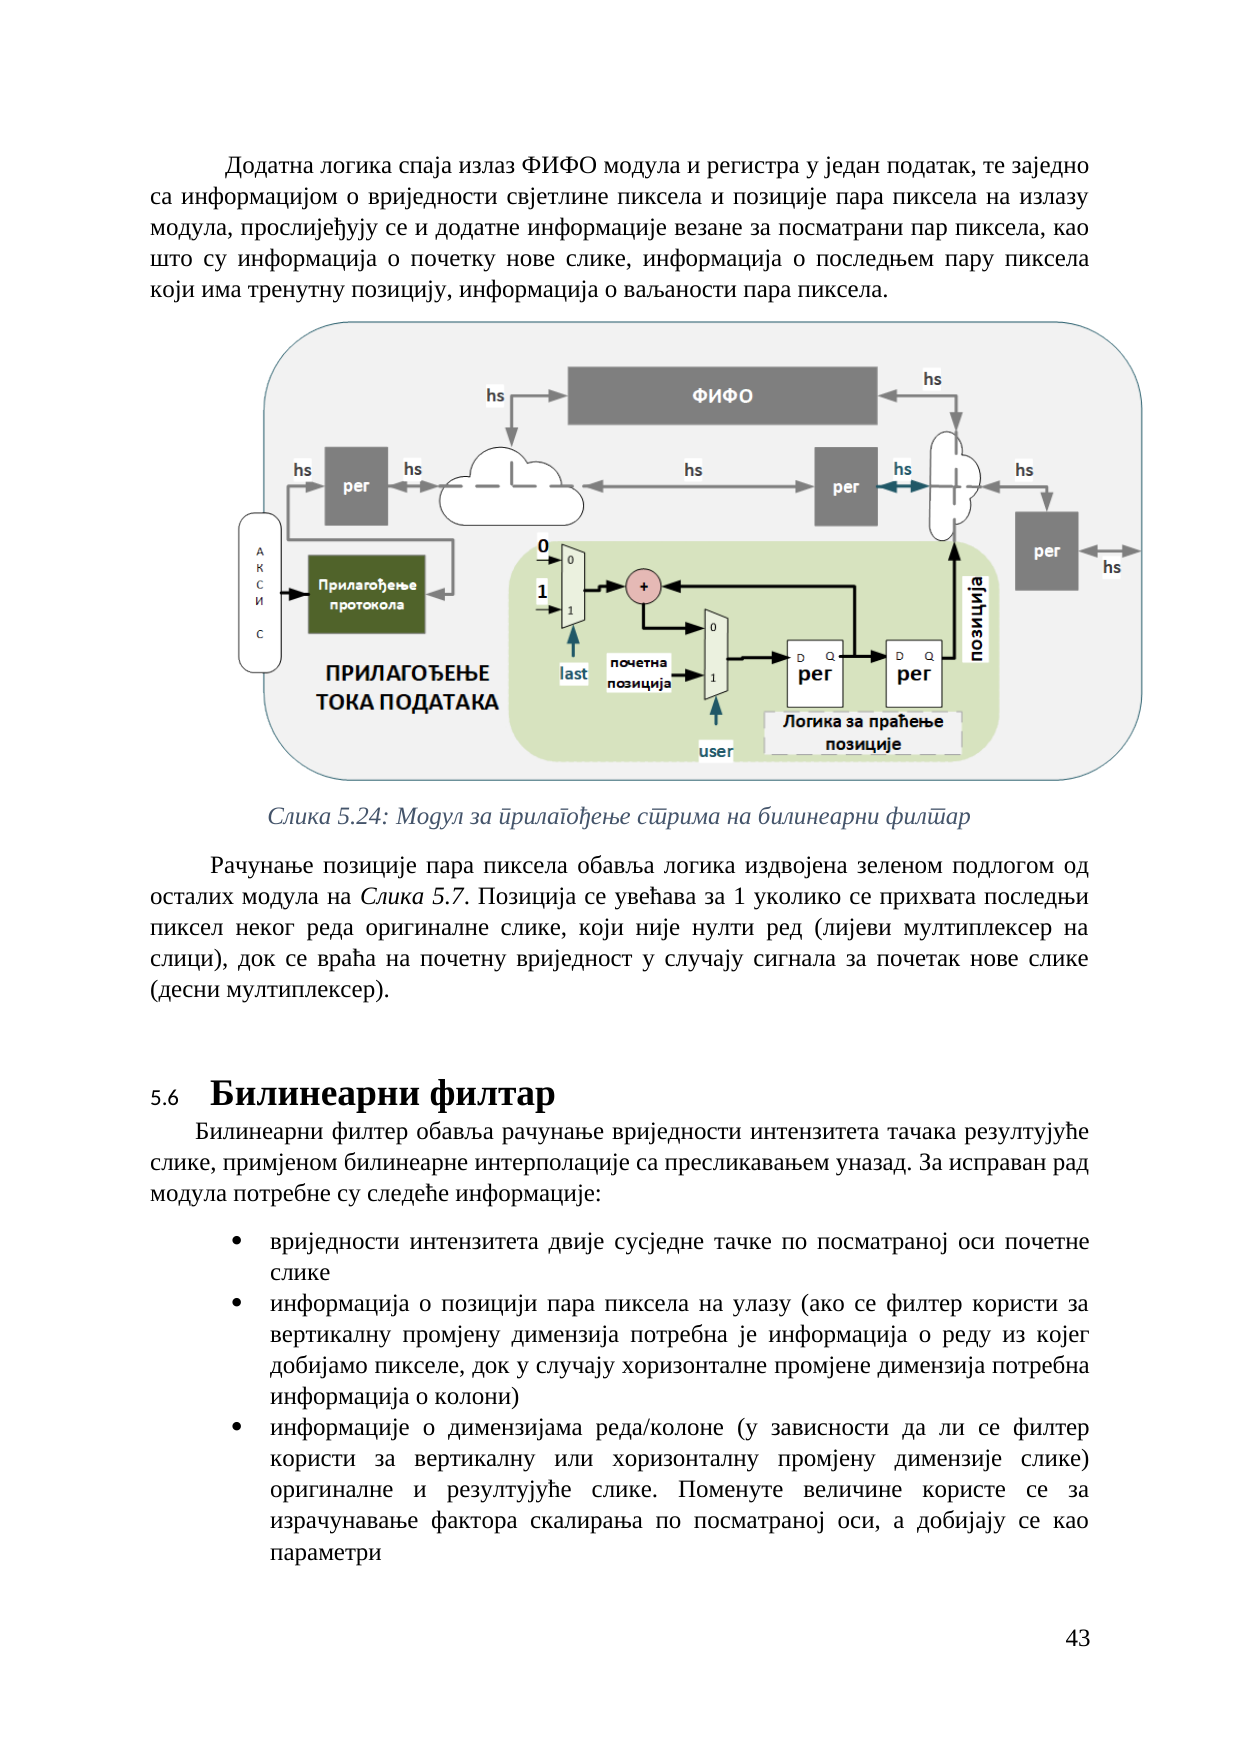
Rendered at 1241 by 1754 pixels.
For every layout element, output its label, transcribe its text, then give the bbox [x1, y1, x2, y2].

picture [150, 321, 1144, 782]
list вриједности интензитета двије сусједне тачке по посматраној оси почетне слике [232, 1226, 1090, 1286]
text Додатна логика спаја излаз ФИФО модула и регистра у један податак, те заједно са информацијом о вриједности свјетлине пиксела и позиције пара пиксела на излазу модула, прослијеђују се и додатне информације везане за посматрани пар пиксела, као што су информација о почетку нове слике, информација о последњем пару пиксела који има тренутну позицију, информација о ваљаности пара пиксела. [150, 150, 1090, 303]
list информације о димензијама реда/колоне (у зависности да ли се филтер користи за вертикалну или хоризонталну промјену димензије слике) оригиналне и резултујуће слике. Поменуте величине користе се за израчунавање фактора скалирања по посматраној оси, а добијају се као параметри [232, 1412, 1090, 1565]
subtitle Билинеарни филтар [150, 1070, 1090, 1113]
text Рачунање позиције пара пиксела обавља логика издвојена зеленом подлогом од осталих модула на Слика 5.7. Позиција се увећава за 1 уколико се прихвата последњи пиксел неког реда оригиналне слике, који није нулти ред (лијеви мултиплексер на слици), док се враћа на почетну вриједност у случају сигнала за почетак нове слике (десни мултиплексер). [150, 850, 1090, 1003]
text Билинеарни филтер обавља рачунање вриједности интензитета тачака резултујуће слике, примјеном билинеарне интерполације са пресликавањем уназад. За исправан рад модула потребне су следеће информације: [150, 1116, 1090, 1207]
list информација о позицији пара пиксела на улазу (ако се филтер користи за вертикалну промјену димензија потребна је информација о реду из којег добијамо пикселе, док у случају хоризонталне промјене димензија потребна информација о колони) [232, 1288, 1090, 1410]
